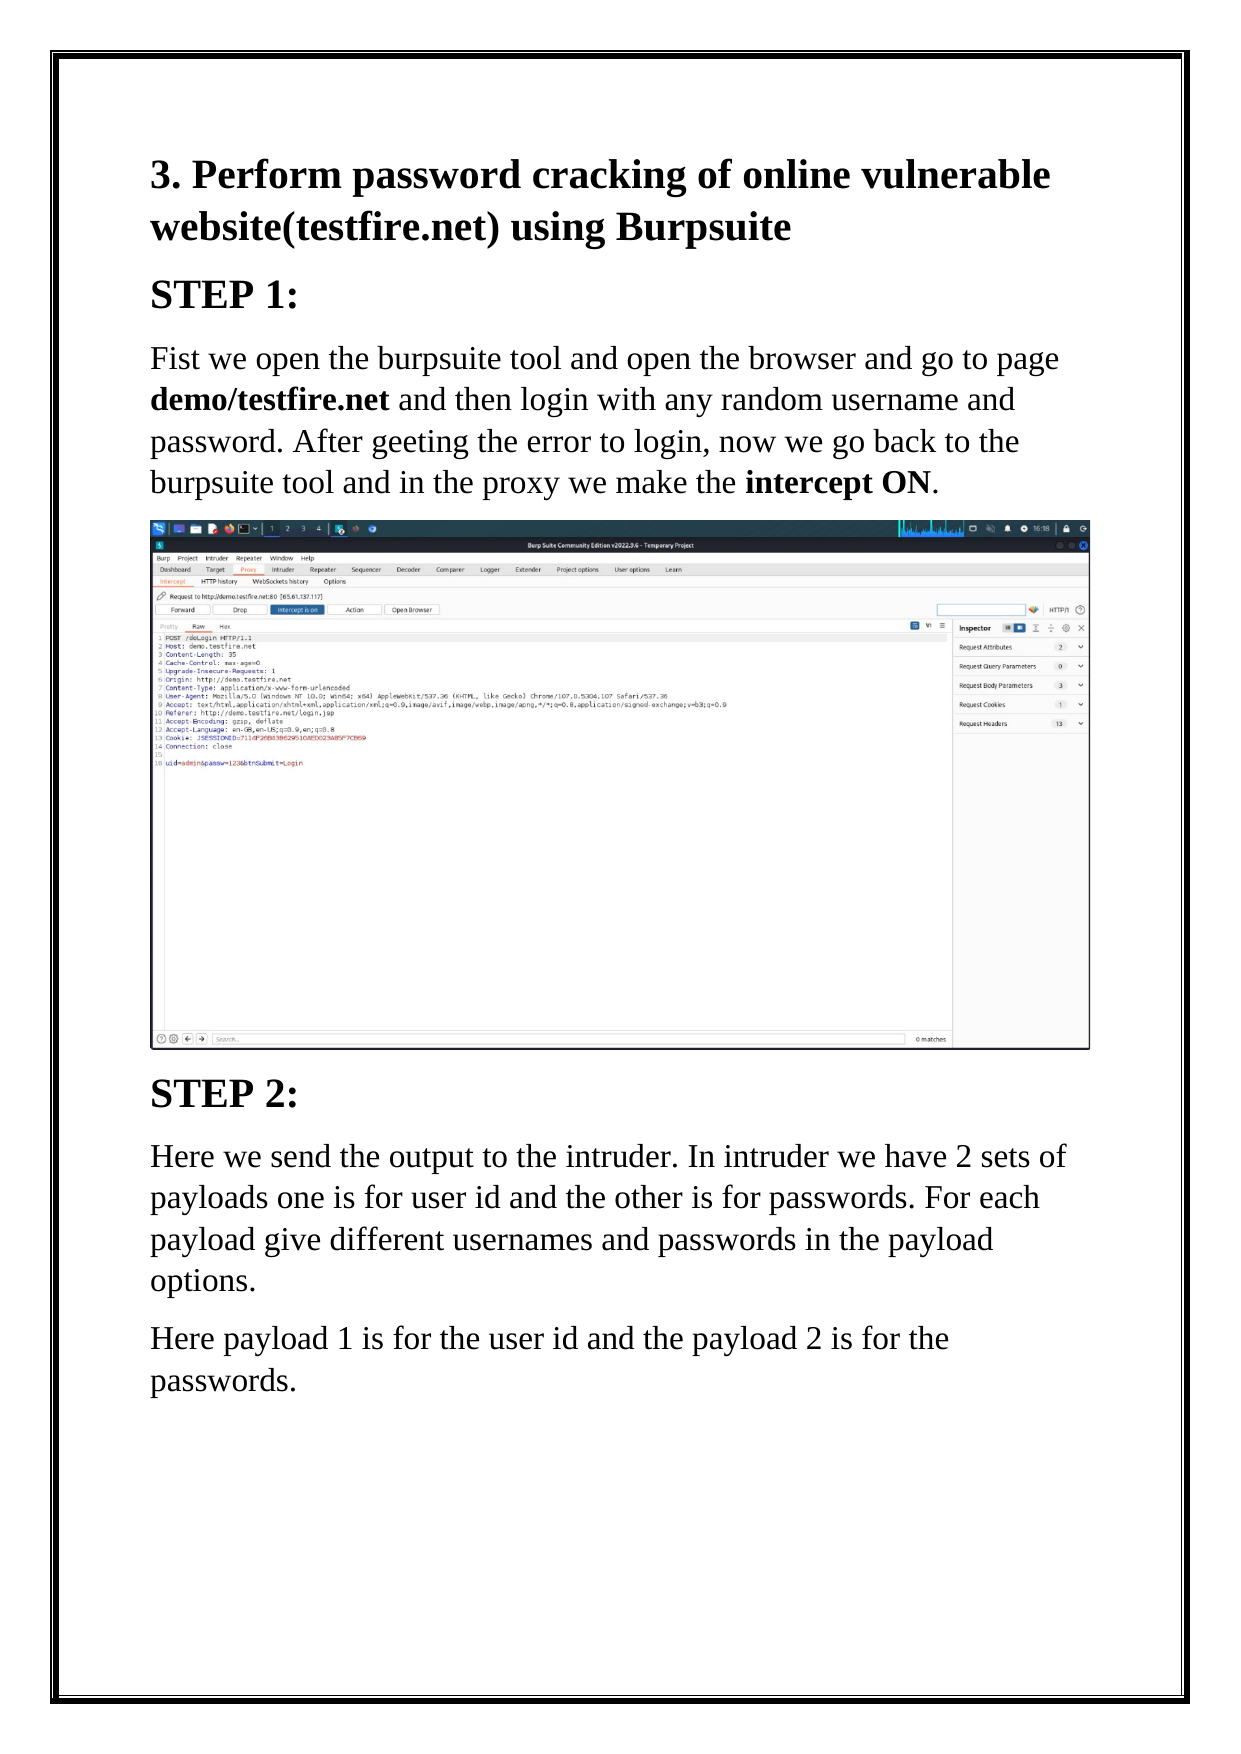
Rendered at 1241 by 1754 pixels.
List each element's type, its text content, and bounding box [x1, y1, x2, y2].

picture [150, 520, 1091, 1050]
text Here we send the output to the intruder. In intruder we have 2 sets of payloads one is for user id and the other is for passwords. For each payload give different usernames and passwords in the payload options. [150, 1136, 1090, 1299]
text STEP 2: [150, 1068, 1090, 1116]
text 3. Perform password cracking of online vulnerable website(testfire.net) using Burpsuite [150, 150, 1090, 249]
text Here payload 1 is for the user id and the payload 2 is for the passwords. [150, 1318, 1090, 1398]
text STEP 1: [150, 270, 1090, 318]
text Fist we open the burpsuite tool and open the browser and go to page demo/testfire.net and then login with any random username and password. After geeting the error to login, now we go back to the burpsuite tool and in the proxy we make the intercept ON. [150, 338, 1090, 501]
